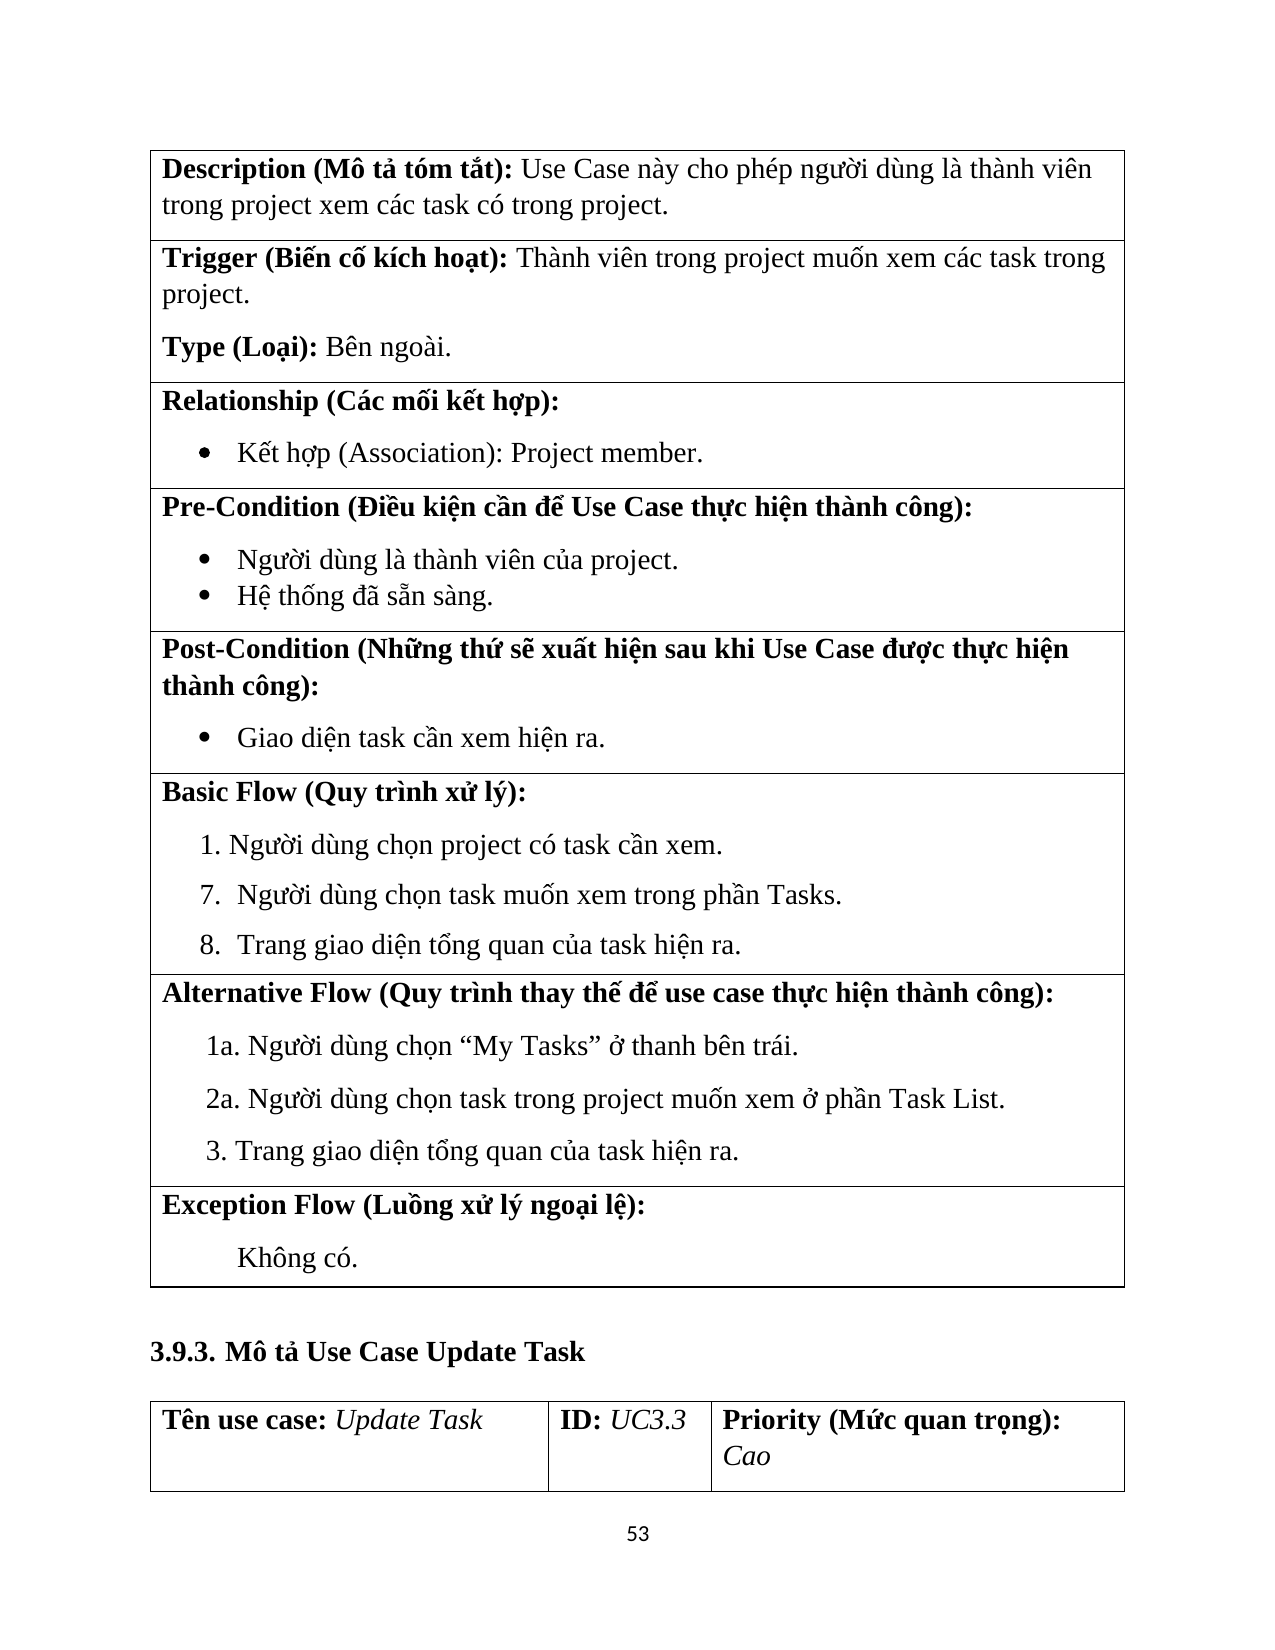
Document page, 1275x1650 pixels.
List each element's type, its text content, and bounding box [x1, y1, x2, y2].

table_cell Exception Flow (Luồng xử lý ngoại lệ): Không có. [151, 1187, 1124, 1286]
table_cell Description (Mô tả tóm tắt): Use Case này cho phép người dùng là thành viên trong project xem các task có trong project. [151, 151, 1124, 239]
list Mô tả Use Case Update Task [150, 1334, 1125, 1368]
table_cell Post-Condition (Những thứ sẽ xuất hiện sau khi Use Case được thực hiện thành công): Giao diện task cần xem hiện ra. [151, 632, 1124, 773]
table_cell Pre-Condition (Điều kiện cần để Use Case thực hiện thành công): Người dùng là thành viên của project. Hệ thống đã sẵn sàng. [151, 489, 1124, 631]
table_cell Relationship (Các mối kết hợp): Kết hợp (Association): Project member. [151, 383, 1124, 488]
table_cell Alternative Flow (Quy trình thay thế để use case thực hiện thành công): 1a. Người dùng chọn “My Tasks” ở thanh bên trái. 2a. Người dùng chọn task trong project muốn xem ở phần Task List. 3. Trang giao diện tổng quan của task hiện ra. [151, 975, 1124, 1186]
table_header ID: UC3.3 [549, 1402, 711, 1491]
table_cell Trigger (Biến cố kích hoạt): Thành viên trong project muốn xem các task trong project. Type (Loại): Bên ngoài. [151, 241, 1124, 382]
table_cell Basic Flow (Quy trình xử lý): 1. Người dùng chọn project có task cần xem. Người dùng chọn task muốn xem trong phần Tasks. Trang giao diện tổng quan của task hiện ra. [151, 774, 1124, 974]
table_header Tên use case: Update Task [151, 1402, 548, 1491]
table_header Priority (Mức quan trọng): Cao [712, 1402, 1124, 1491]
